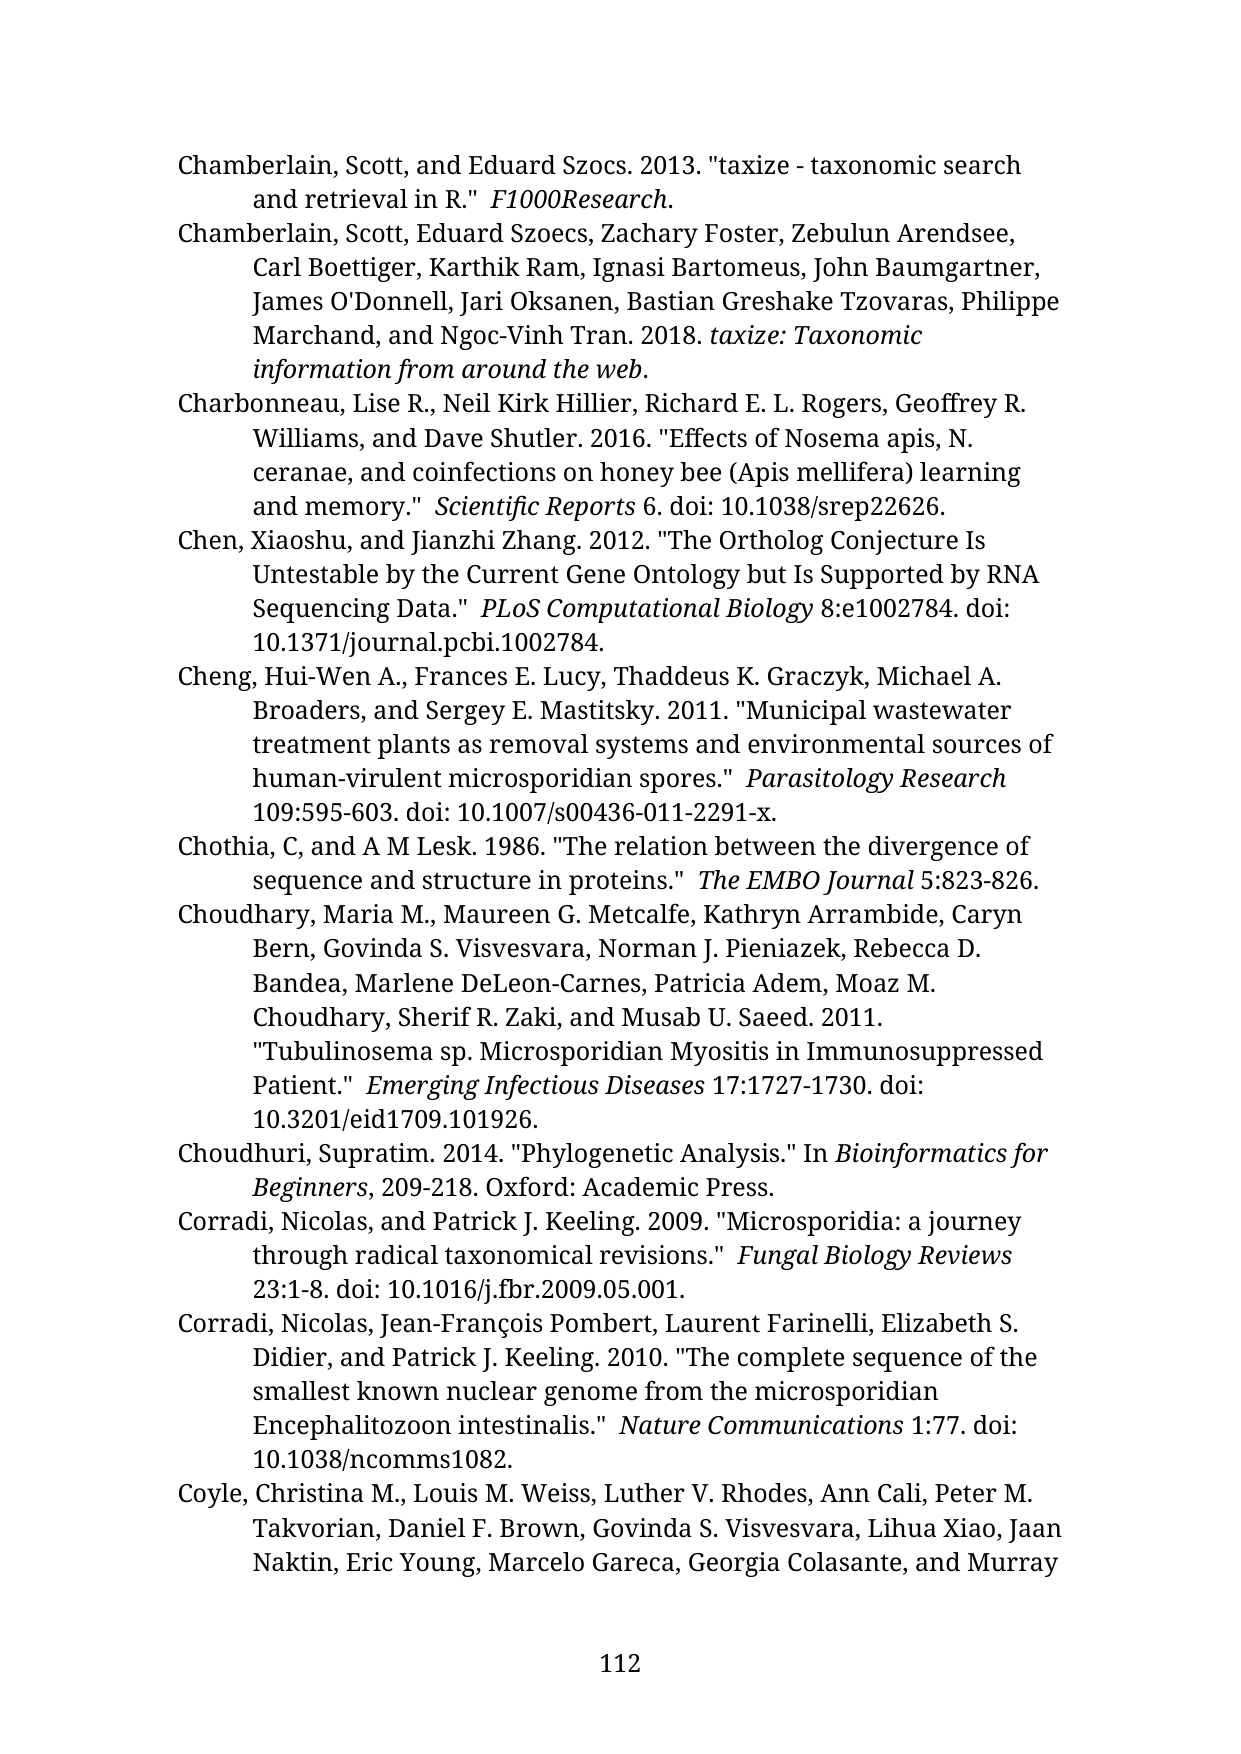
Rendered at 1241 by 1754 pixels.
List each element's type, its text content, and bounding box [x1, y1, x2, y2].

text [177, 1476, 1063, 1578]
text Chamberlain, Scott, and Eduard Szocs. 2013. "taxize - taxonomic search and retrieval in R." F1000Research. [177, 148, 1063, 216]
text Choudhary, Maria M., Maureen G. Metcalfe, Kathryn Arrambide, Caryn Bern, Govinda S. Visvesvara, Norman J. Pieniazek, Rebecca D. Bandea, Marlene DeLeon-Carnes, Patricia Adem, Moaz M. Choudhary, Sherif R. Zaki, and Musab U. Saeed. 2011. "Tubulinosema sp. Microsporidian Myositis in Immunosuppressed Patient." Emerging Infectious Diseases 17:1727-1730. doi: 10.3201/eid1709.101926. [177, 897, 1063, 1136]
text Corradi, Nicolas, and Patrick J. Keeling. 2009. "Microsporidia: a journey through radical taxonomical revisions." Fungal Biology Reviews 23:1-8. doi: 10.1016/j.fbr.2009.05.001. [177, 1204, 1063, 1306]
text Chothia, C, and A M Lesk. 1986. "The relation between the divergence of sequence and structure in proteins." The EMBO Journal 5:823-826. [177, 829, 1063, 897]
text Charbonneau, Lise R., Neil Kirk Hillier, Richard E. L. Rogers, Geoffrey R. Williams, and Dave Shutler. 2016. "Effects of Nosema apis, N. ceranae, and coinfections on honey bee (Apis mellifera) learning and memory." Scientific Reports 6. doi: 10.1038/srep22626. [177, 386, 1063, 522]
text Choudhuri, Supratim. 2014. "Phylogenetic Analysis." In Bioinformatics for Beginners, 209-218. Oxford: Academic Press. [177, 1136, 1063, 1204]
text Chen, Xiaoshu, and Jianzhi Zhang. 2012. "The Ortholog Conjecture Is Untestable by the Current Gene Ontology but Is Supported by RNA Sequencing Data." PLoS Computational Biology 8:e1002784. doi: 10.1371/journal.pcbi.1002784. [177, 522, 1063, 659]
text Corradi, Nicolas, Jean-François Pombert, Laurent Farinelli, Elizabeth S. Didier, and Patrick J. Keeling. 2010. "The complete sequence of the smallest known nuclear genome from the microsporidian Encephalitozoon intestinalis." Nature Communications 1:77. doi: 10.1038/ncomms1082. [177, 1306, 1063, 1476]
text Cheng, Hui-Wen A., Frances E. Lucy, Thaddeus K. Graczyk, Michael A. Broaders, and Sergey E. Mastitsky. 2011. "Municipal wastewater treatment plants as removal systems and environmental sources of human-virulent microsporidian spores." Parasitology Research 109:595-603. doi: 10.1007/s00436-011-2291-x. [177, 659, 1063, 829]
text Chamberlain, Scott, Eduard Szoecs, Zachary Foster, Zebulun Arendsee, Carl Boettiger, Karthik Ram, Ignasi Bartomeus, John Baumgartner, James O'Donnell, Jari Oksanen, Bastian Greshake Tzovaras, Philippe Marchand, and Ngoc-Vinh Tran. 2018. taxize: Taxonomic information from around the web. [177, 216, 1063, 386]
